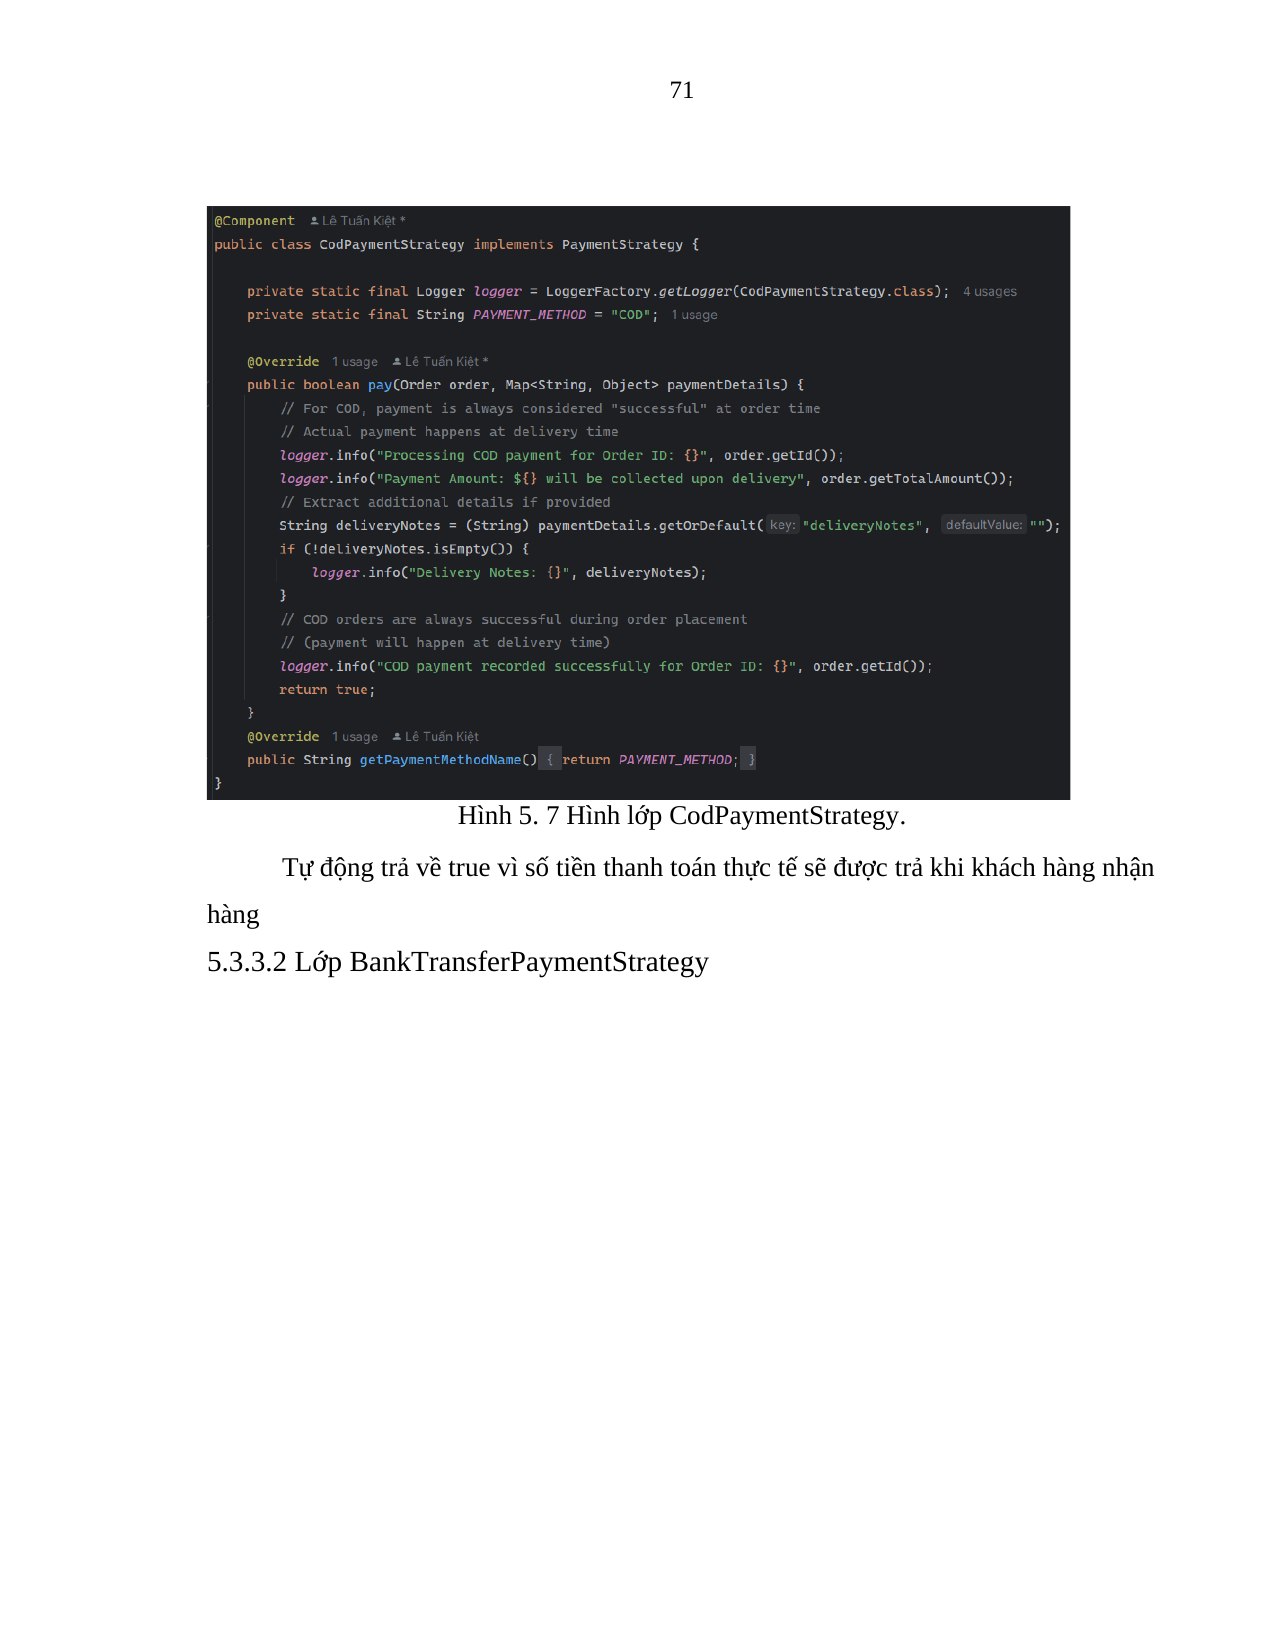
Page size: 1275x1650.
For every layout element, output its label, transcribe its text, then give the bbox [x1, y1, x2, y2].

picture [206, 206, 1071, 800]
text 5.3.3.2 Lớp BankTransferPaymentStrategy [207, 944, 1157, 978]
text Tự động trả về true vì số tiền thanh toán thực tế sẽ được trả khi khách hàng nhận hàng [207, 851, 1157, 929]
